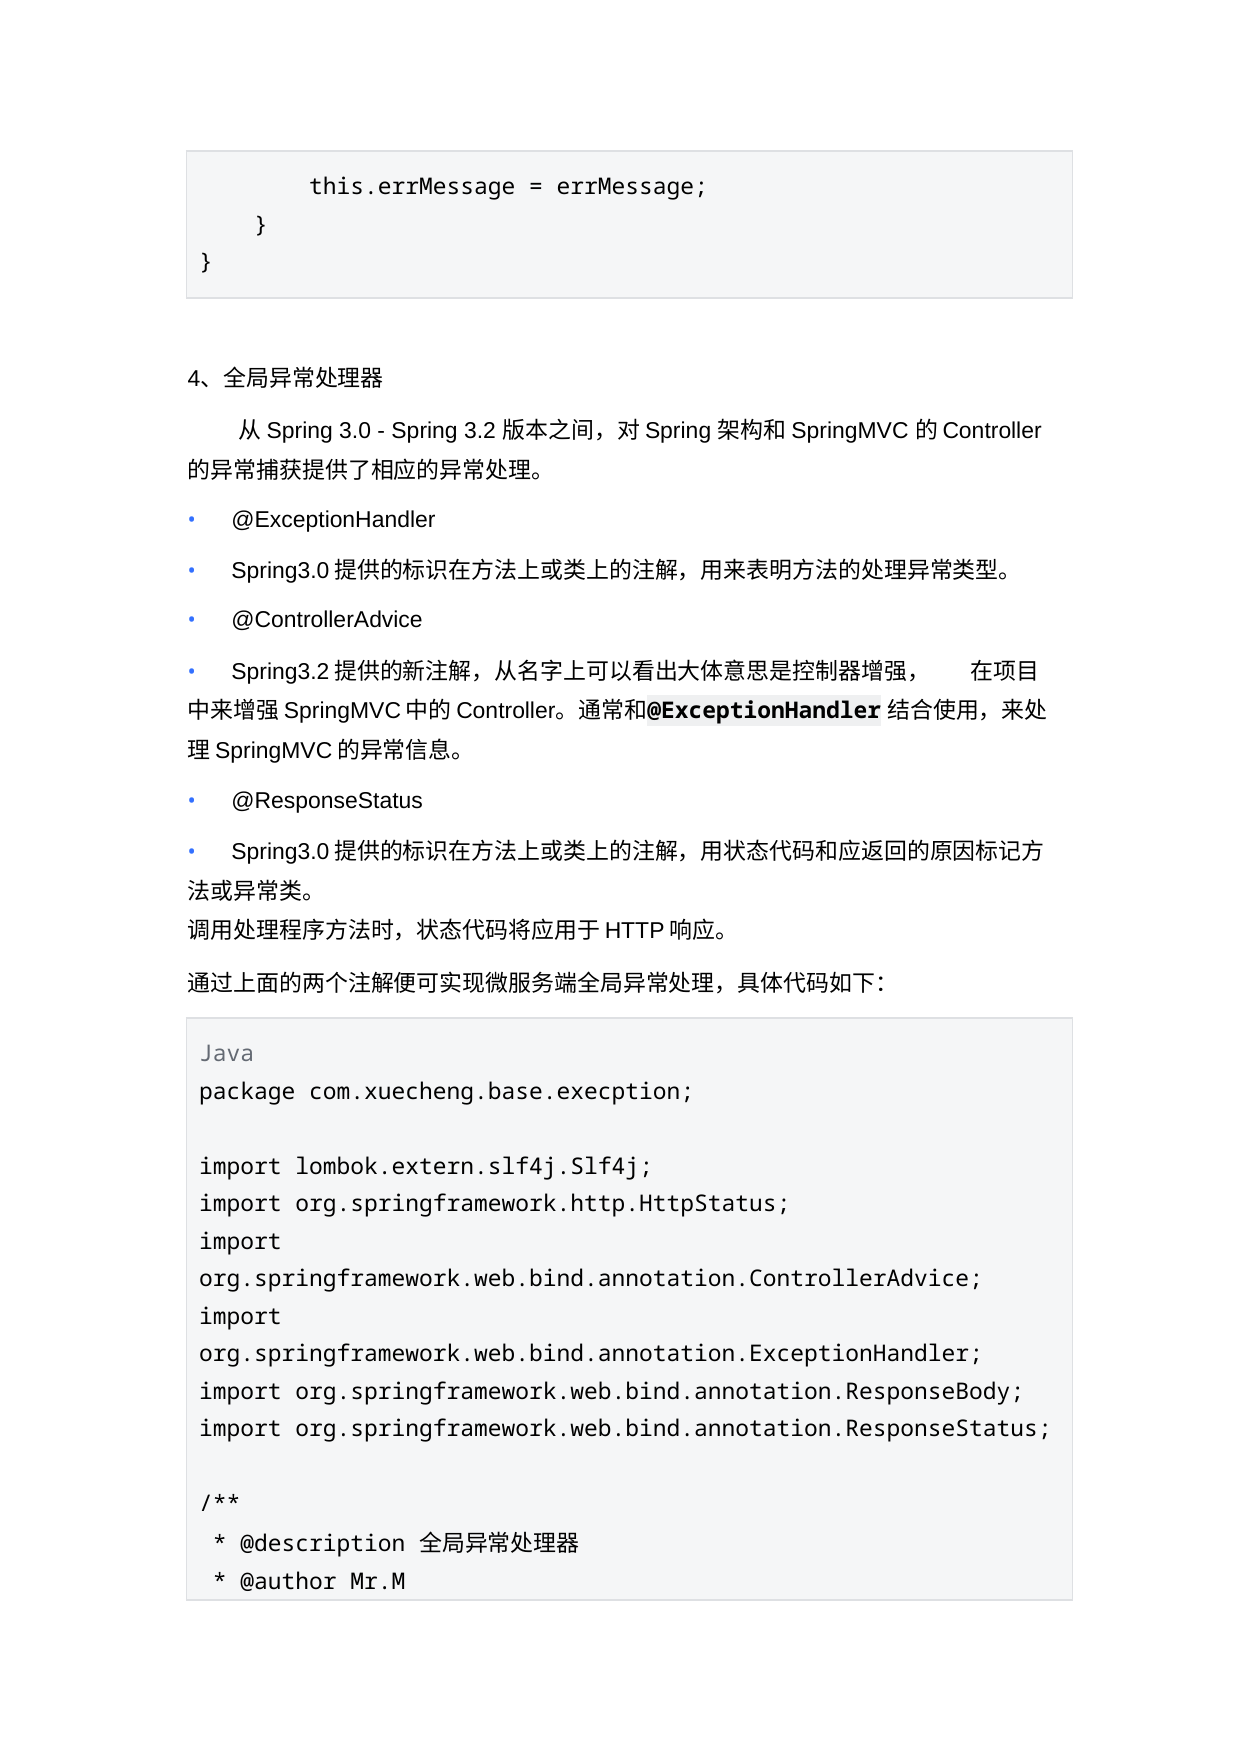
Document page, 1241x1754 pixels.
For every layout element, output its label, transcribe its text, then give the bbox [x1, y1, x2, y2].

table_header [187, 152, 1072, 297]
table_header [187, 1019, 1072, 1599]
text 通过上面的两个注解便可实现微服务端全局异常处理，具体代码如下： [187, 965, 1053, 998]
list Spring3.2提供的新注解，从名字上可以看出大体意思是控制器增强， 在项目中来增强SpringMVC中的Controller。通常和@ExceptionHandler 结合使用，来处理SpringMVC的异常信息。 [187, 653, 1053, 766]
text 从 Spring 3.0 - Spring 3.2 版本之间，对 Spring 架构和 SpringMVC 的Controller 的异常捕获提供了相应的异常处理。 [187, 412, 1053, 485]
text 4、全局异常处理器 [187, 359, 1053, 393]
list @ResponseStatus [187, 784, 1053, 814]
list Spring3.0提供的标识在方法上或类上的注解，用状态代码和应返回的原因标记方法或异常类。 调用处理程序方法时，状态代码将应用于HTTP响应。 [187, 833, 1053, 946]
list Spring3.0提供的标识在方法上或类上的注解，用来表明方法的处理异常类型。 [187, 552, 1053, 585]
list @ControllerAdvice [187, 604, 1053, 634]
list @ExceptionHandler [187, 504, 1053, 534]
